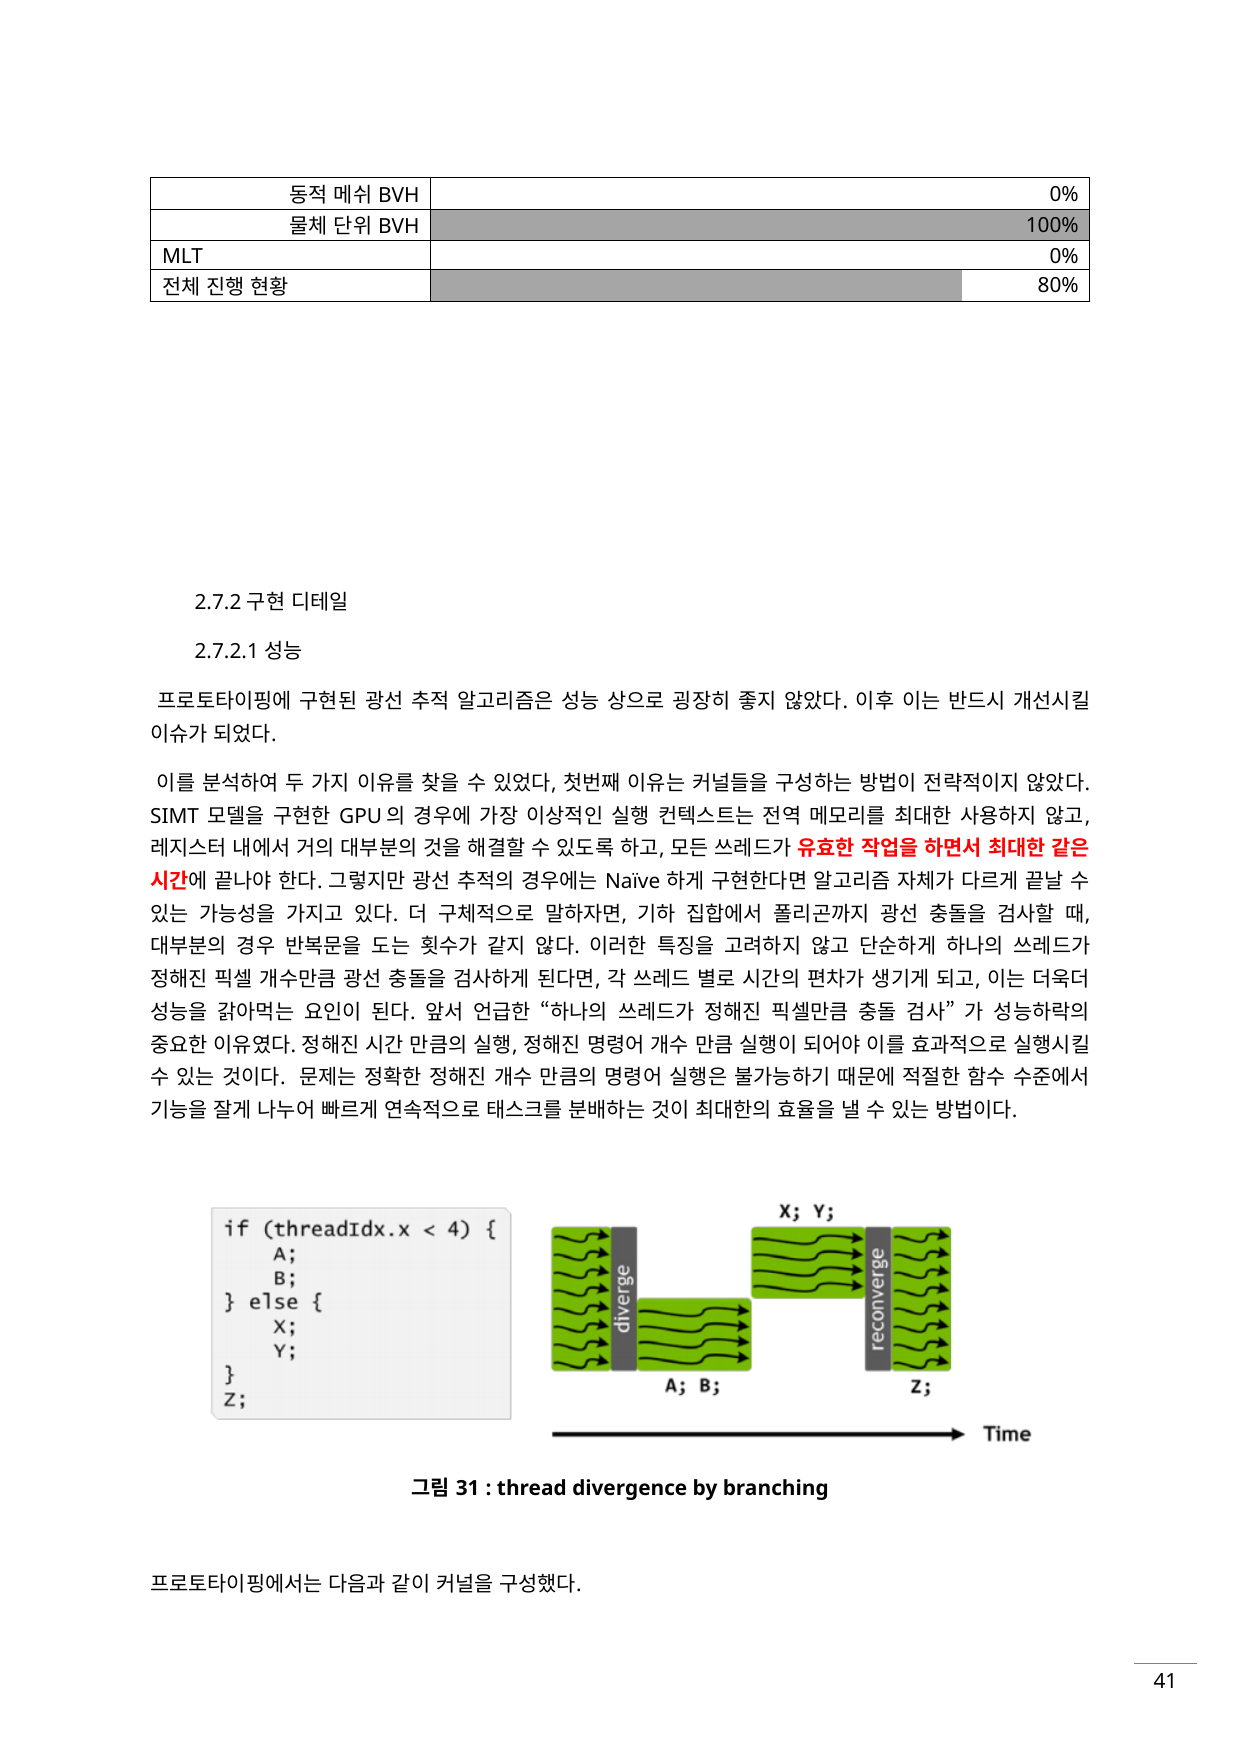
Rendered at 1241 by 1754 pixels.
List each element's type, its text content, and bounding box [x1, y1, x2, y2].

table_cell 물체 단위 BVH [151, 210, 430, 240]
text 이를 분석하여 두 가지 이유를 찾을 수 있었다, 첫번째 이유는 커널들을 구성하는 방법이 전략적이지 않았다. SIMT 모델을 구현한 GPU의 경우에 가장 이상적인 실행 컨텍스트는 전역 메모리를 최대한 사용하지 않고, 레지스터 내에서 거의 대부분의 것을 해결할 수 있도록 하고, 모든 쓰레드가 유효한 작업을 하면서 최대한 같은 시간에 끝나야 한다. 그렇지만 광선 추적의 경우에는 Naïve 하게 구현한다면 알고리즘 자체가 다르게 끝날 수 있는 가능성을 가지고 있다. 더 구체적으로 말하자면, 기하 집합에서 폴리곤까지 광선 충돌을 검사할 때, 대부분의 경우 반복문을 도는 횟수가 같지 않다. 이러한 특징을 고려하지 않고 단순하게 하나의 쓰레드가 정해진 픽셀 개수만큼 광선 충돌을 검사하게 된다면, 각 쓰레드 별로 시간의 편차가 생기게 되고, 이는 더욱더 성능을 갉아먹는 요인이 된다. 앞서 언급한 “하나의 쓰레드가 정해진 픽셀만큼 충돌 검사” 가 성능하락의 중요한 이유였다. 정해진 시간 만큼의 실행, 정해진 명령어 개수 만큼 실행이 되어야 이를 효과적으로 실행시킬 수 있는 것이다. 문제는 정확한 정해진 개수 만큼의 명령어 실행은 불가능하기 때문에 적절한 함수 수준에서 기능을 잘게 나누어 빠르게 연속적으로 태스크를 분배하는 것이 최대한의 효율을 낼 수 있는 방법이다. [150, 766, 1090, 1124]
table_cell 0% [431, 241, 1089, 269]
text 프로토타이핑에 구현된 광선 추적 알고리즘은 성능 상으로 굉장히 좋지 않았다. 이후 이는 반드시 개선시킬 이슈가 되었다. [150, 684, 1090, 747]
picture [195, 1190, 1045, 1452]
table_cell 0% [431, 178, 1089, 208]
table_cell 전체 진행 현황 [151, 270, 430, 301]
text 프로토타이핑에서는 다음과 같이 커널을 구성했다. [150, 1567, 1090, 1598]
list 2.7.2 구현 디테일 [194, 585, 1090, 616]
table_cell MLT [151, 241, 430, 269]
table_cell 동적 메쉬 BVH [151, 178, 430, 208]
table_cell 80% [962, 270, 1089, 301]
list 2.7.2.1 성능 [194, 635, 1090, 665]
table_cell 100% [431, 210, 1089, 240]
table_cell [431, 270, 962, 301]
